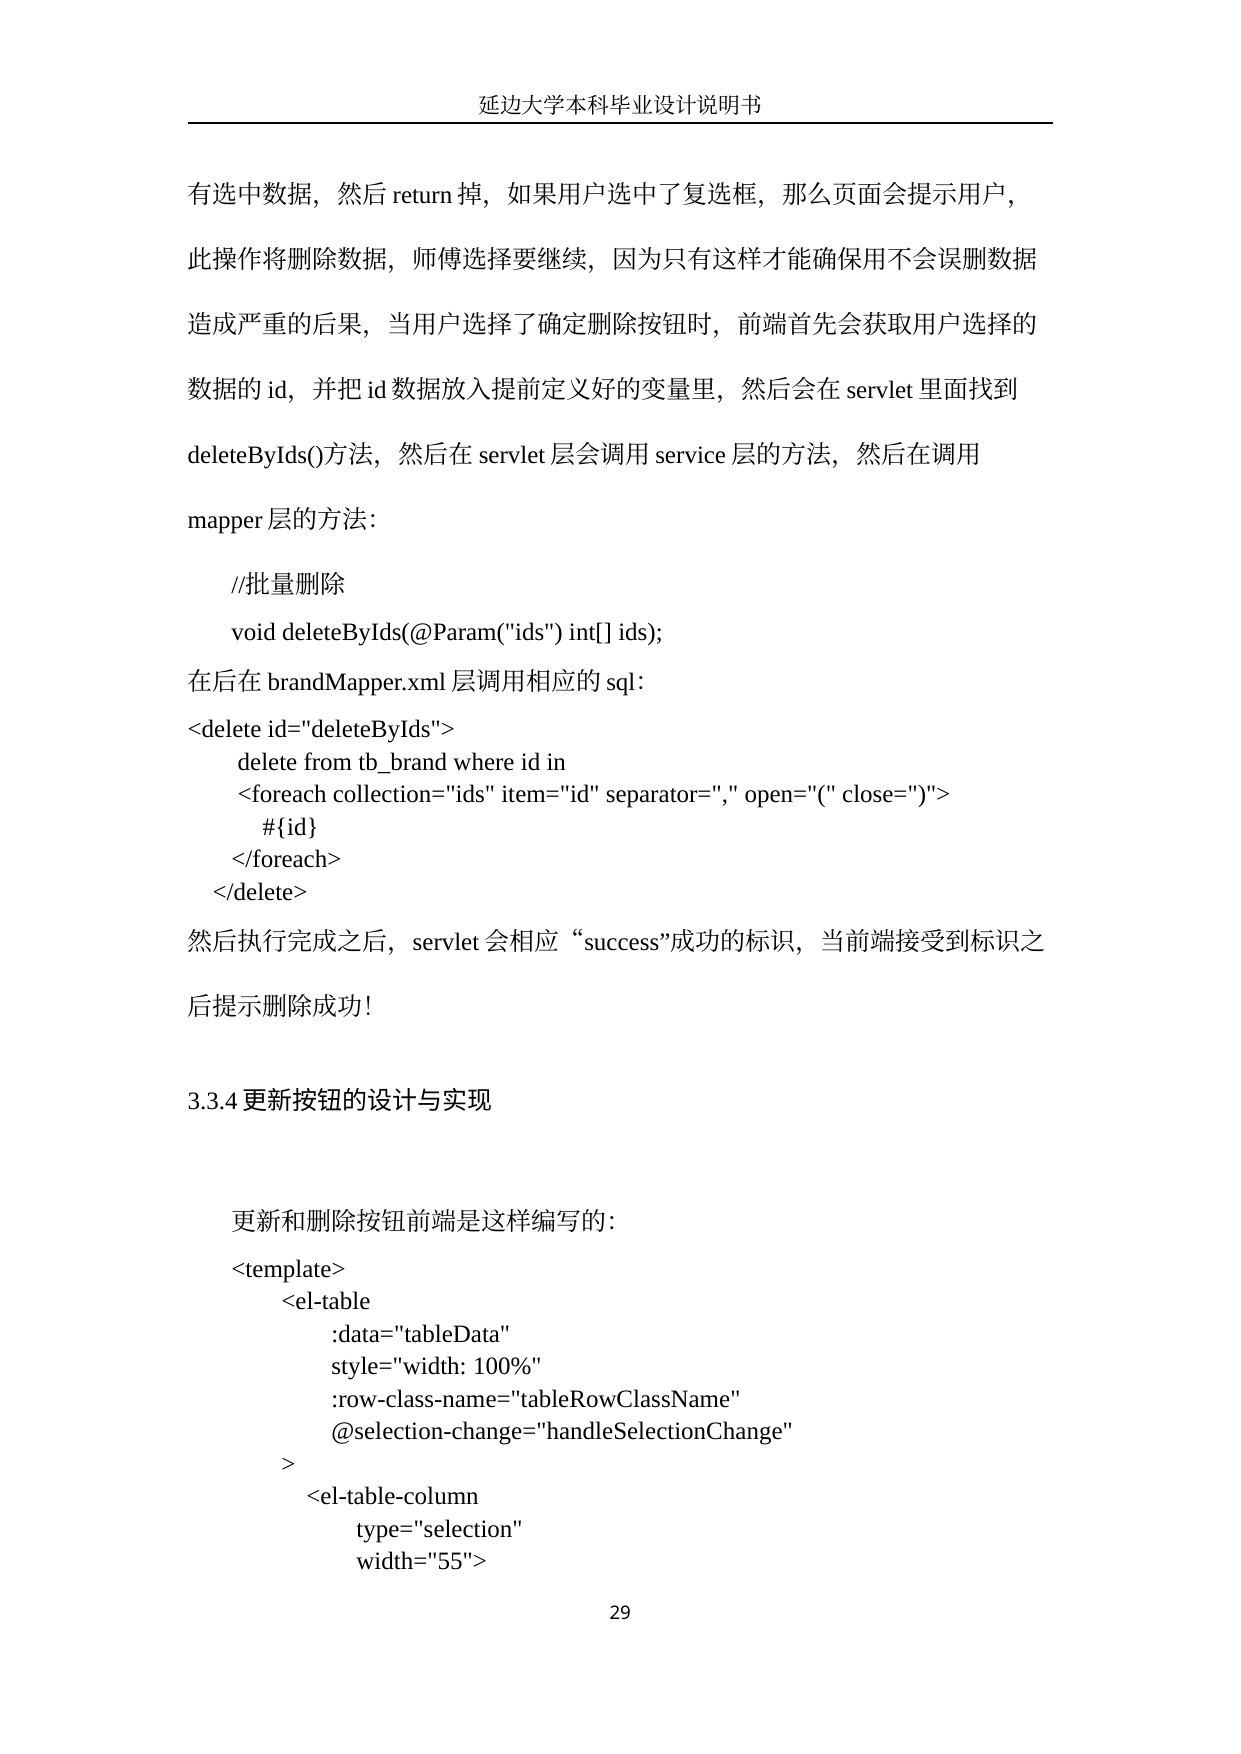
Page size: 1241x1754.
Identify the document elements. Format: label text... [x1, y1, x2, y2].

text //批量删除 [187, 550, 1053, 615]
text <delete id="deleteByIds"> [187, 712, 1053, 745]
text </foreach> [187, 842, 1053, 875]
text 在后在brandMapper.xml层调用相应的sql： [187, 647, 1053, 712]
text <template> [187, 1252, 1053, 1284]
text <el-table [187, 1284, 1053, 1317]
text type="selection" [187, 1512, 1053, 1544]
text delete from tb_brand where id in [187, 745, 1053, 777]
text style="width: 100%" [187, 1349, 1053, 1382]
text :data="tableData" [187, 1317, 1053, 1349]
text > [187, 1447, 1053, 1479]
text :row-class-name="tableRowClassName" [187, 1382, 1053, 1414]
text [187, 160, 1053, 550]
subtitle 3.3.4更新按钮的设计与实现 [187, 1066, 1053, 1131]
text #{id} [187, 810, 1053, 842]
text 然后执行完成之后，servlet会相应“success”成功的标识，当前端接受到标识之后提示删除成功！ [187, 907, 1053, 1037]
text </delete> [187, 875, 1053, 907]
text <foreach collection="ids" item="id" separator="," open="(" close=")"> [187, 777, 1053, 810]
text void deleteByIds(@Param("ids") int[] ids); [187, 615, 1053, 647]
text 更新和删除按钮前端是这样编写的： [187, 1187, 1053, 1252]
text <el-table-column [187, 1479, 1053, 1512]
text width="55"> [187, 1544, 1053, 1577]
text @selection-change="handleSelectionChange" [187, 1414, 1053, 1447]
